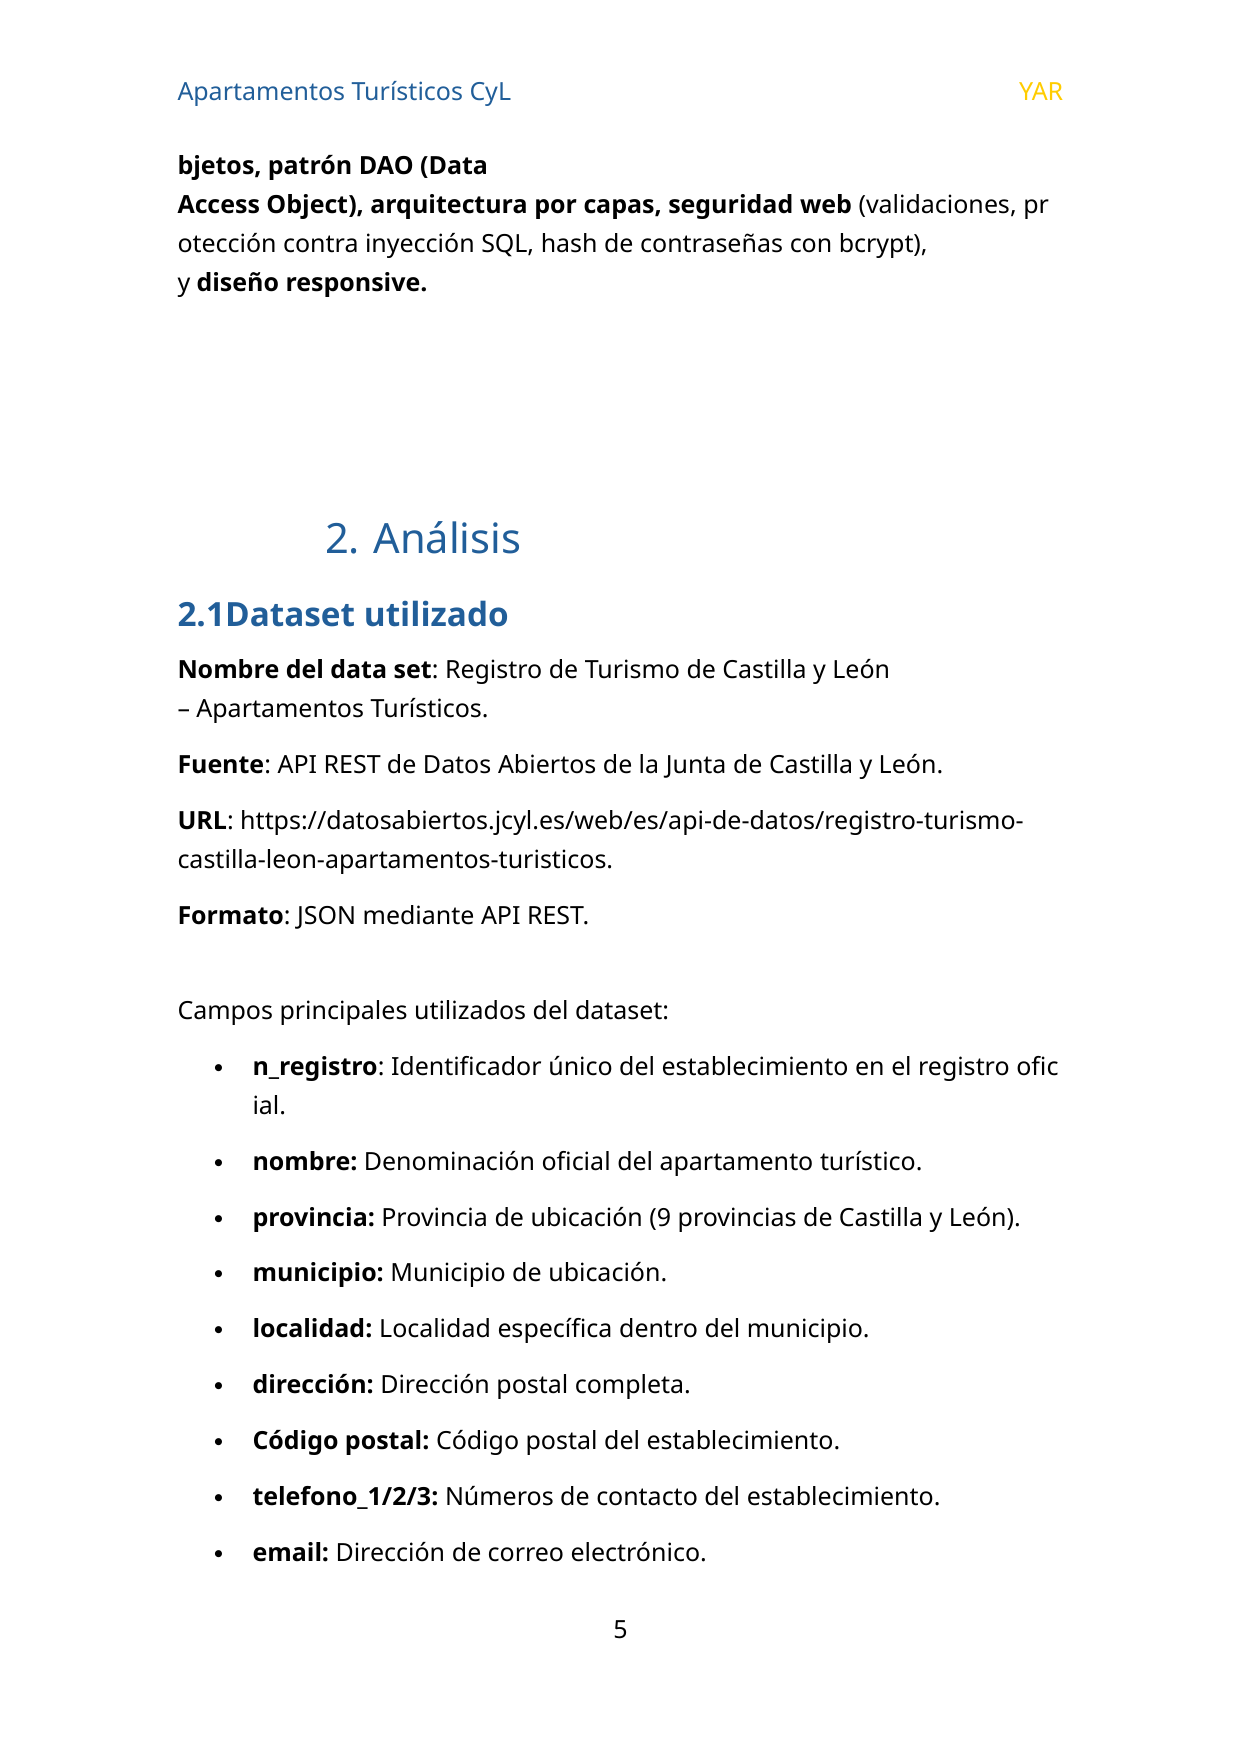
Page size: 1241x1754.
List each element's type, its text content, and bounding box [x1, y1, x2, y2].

text Nombre del data set: Registro de Turismo de Castilla y León – Apartamentos Turísticos. [177, 652, 1063, 725]
list dirección: Dirección postal completa. [215, 1367, 1063, 1401]
list n_registro: Identificador único del establecimiento en el registro oficial. [215, 1048, 1063, 1122]
text Fuente: API REST de Datos Abiertos de la Junta de Castilla y León. [177, 747, 1063, 781]
subtitle 2.1Dataset utilizado [177, 591, 1063, 637]
list Código postal: Código postal del establecimiento. [215, 1422, 1063, 1457]
subtitle Análisis [325, 509, 1063, 566]
list provincia: Provincia de ubicación (9 provincias de Castilla y León). [215, 1199, 1063, 1233]
list telefono_1/2/3: Números de contacto del establecimiento. [215, 1478, 1063, 1512]
list localidad: Localidad específica dentro del municipio. [215, 1311, 1063, 1345]
list nombre: Denominación oficial del apartamento turístico. [215, 1143, 1063, 1177]
text URL: https://datosabiertos.jcyl.es/web/es/api-de-datos/registro-turismo-castilla-leon-apartamentos-turisticos. [177, 802, 1063, 876]
list email: Dirección de correo electrónico. [215, 1534, 1063, 1568]
text Formato: JSON mediante API REST. [177, 897, 1063, 932]
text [177, 148, 1063, 299]
list municipio: Municipio de ubicación. [215, 1255, 1063, 1289]
text Campos principales utilizados del dataset: [177, 953, 1063, 1027]
